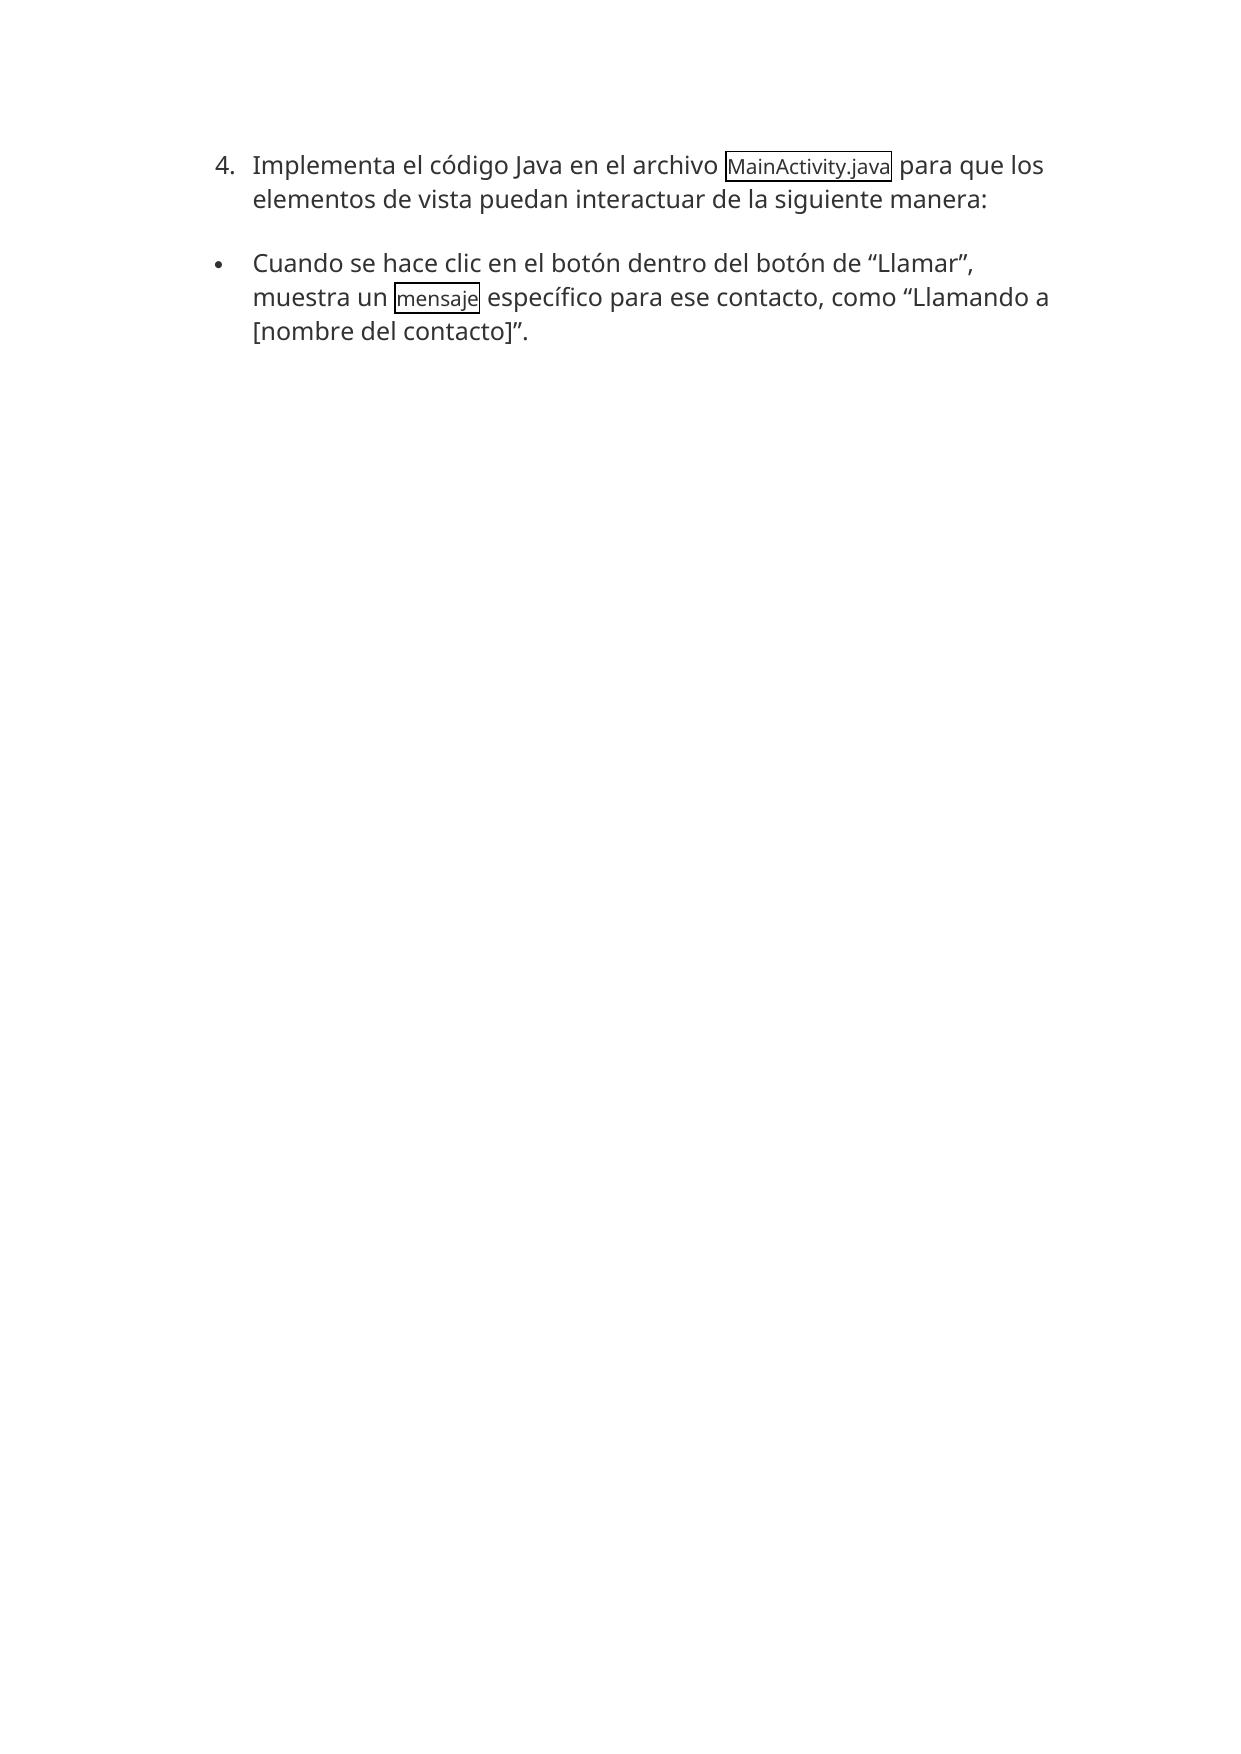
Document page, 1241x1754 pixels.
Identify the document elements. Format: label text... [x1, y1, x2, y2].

list Implementa el código Java en el archivo MainActivity.java para que los elementos de vista puedan interactuar de la siguiente manera: [215, 148, 1063, 216]
list Cuando se hace clic en el botón dentro del botón de “Llamar”, muestra un mensaje específico para ese contacto, como “Llamando a [nombre del contacto]”. [215, 245, 1063, 348]
